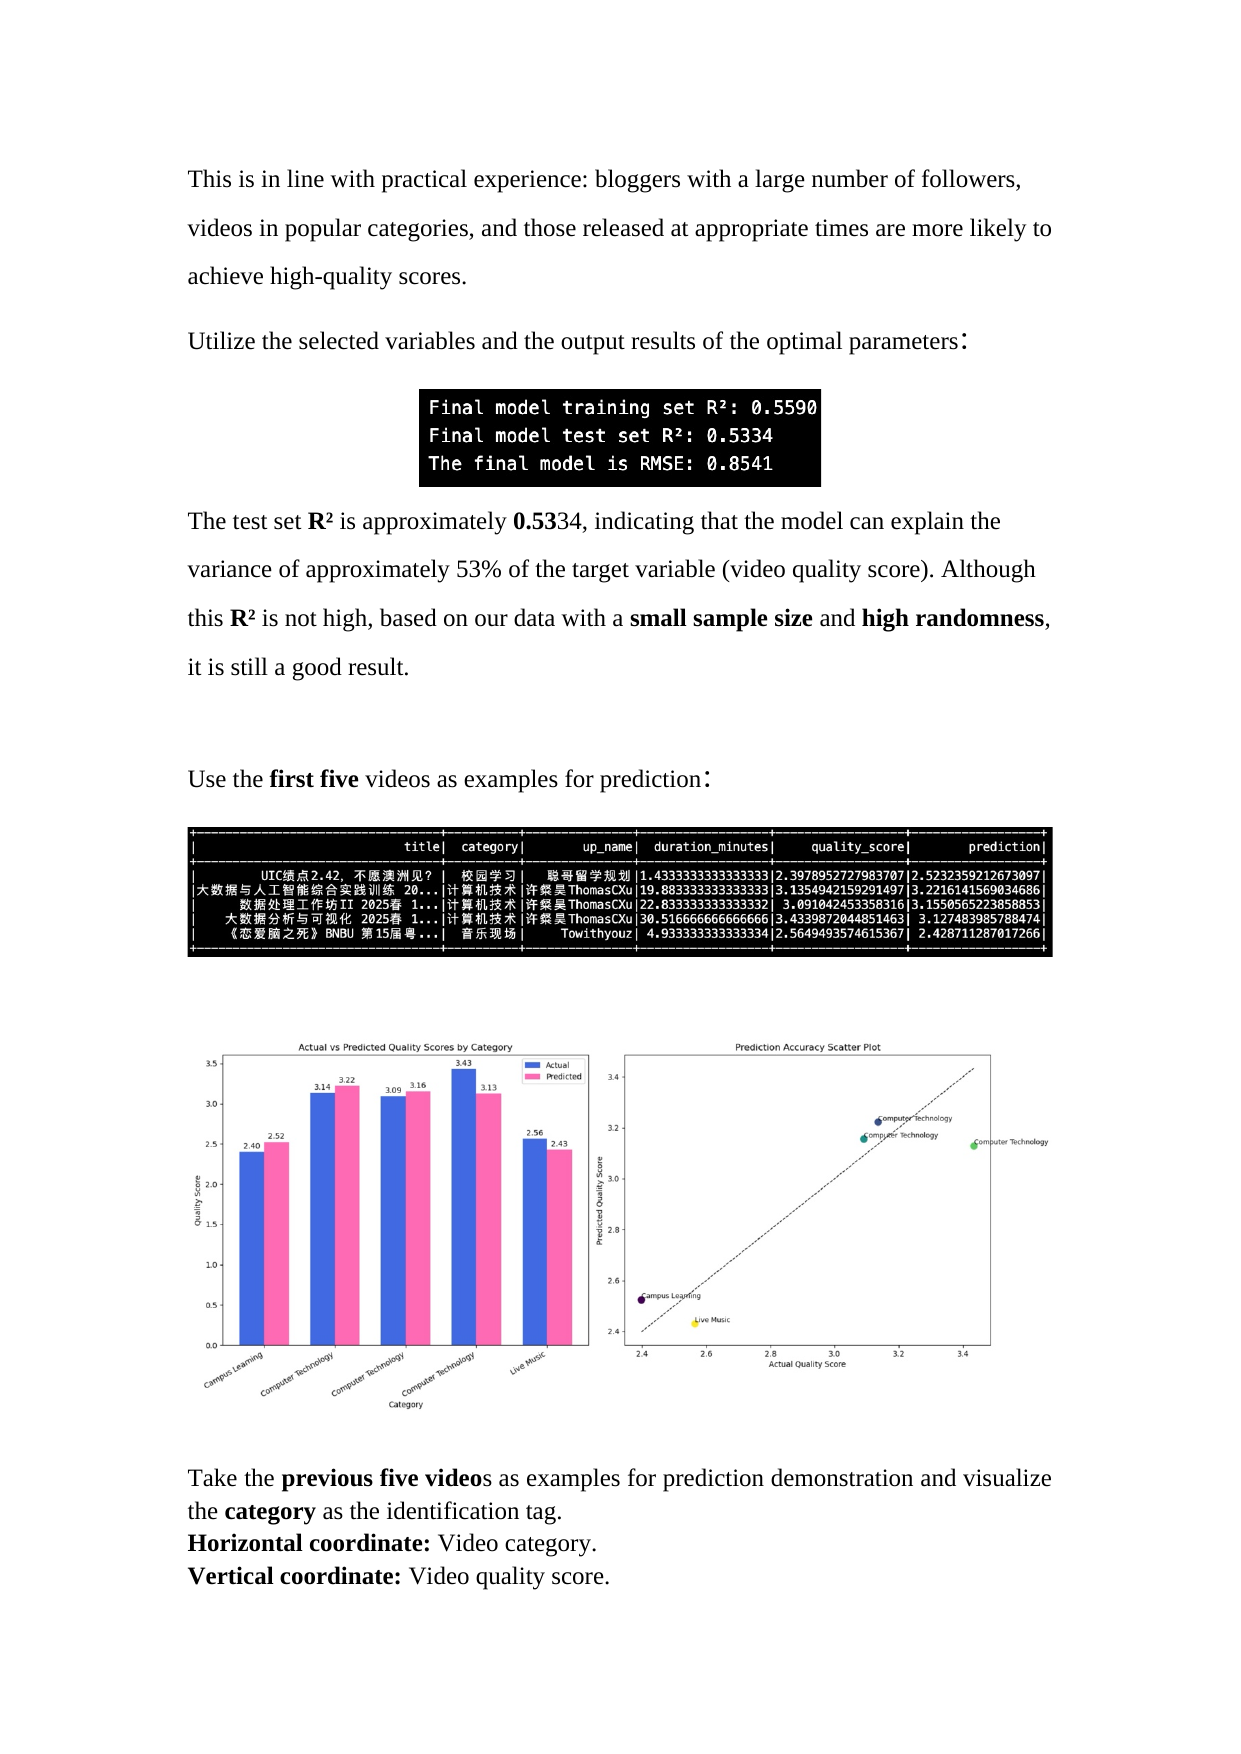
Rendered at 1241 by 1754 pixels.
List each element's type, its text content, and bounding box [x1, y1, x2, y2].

text Use the first five videos as examples for prediction： [187, 744, 1053, 809]
picture [187, 827, 1053, 957]
text Utilize the selected variables and the output results of the optimal parameters： [187, 306, 1053, 371]
text Horizontal coordinate: Video category. [187, 1527, 1053, 1559]
text Vertical coordinate: Video quality score. [187, 1559, 1053, 1592]
picture [419, 389, 822, 487]
text Take the previous five videos as examples for prediction demonstration and visualize the category as the identification tag. [187, 1462, 1053, 1527]
text The test set R² is approximately 0.5334, indicating that the model can explain the variance of approximately 53% of the target variable (video quality score). Although this R² is not high, based on our data with a small sample size and high randomness, it is still a good result. [187, 504, 1053, 683]
text This is in line with practical experience: bloggers with a large number of followers, videos in popular categories, and those released at appropriate times are more likely to achieve high-quality scores. [187, 162, 1053, 292]
picture [187, 1039, 1053, 1416]
